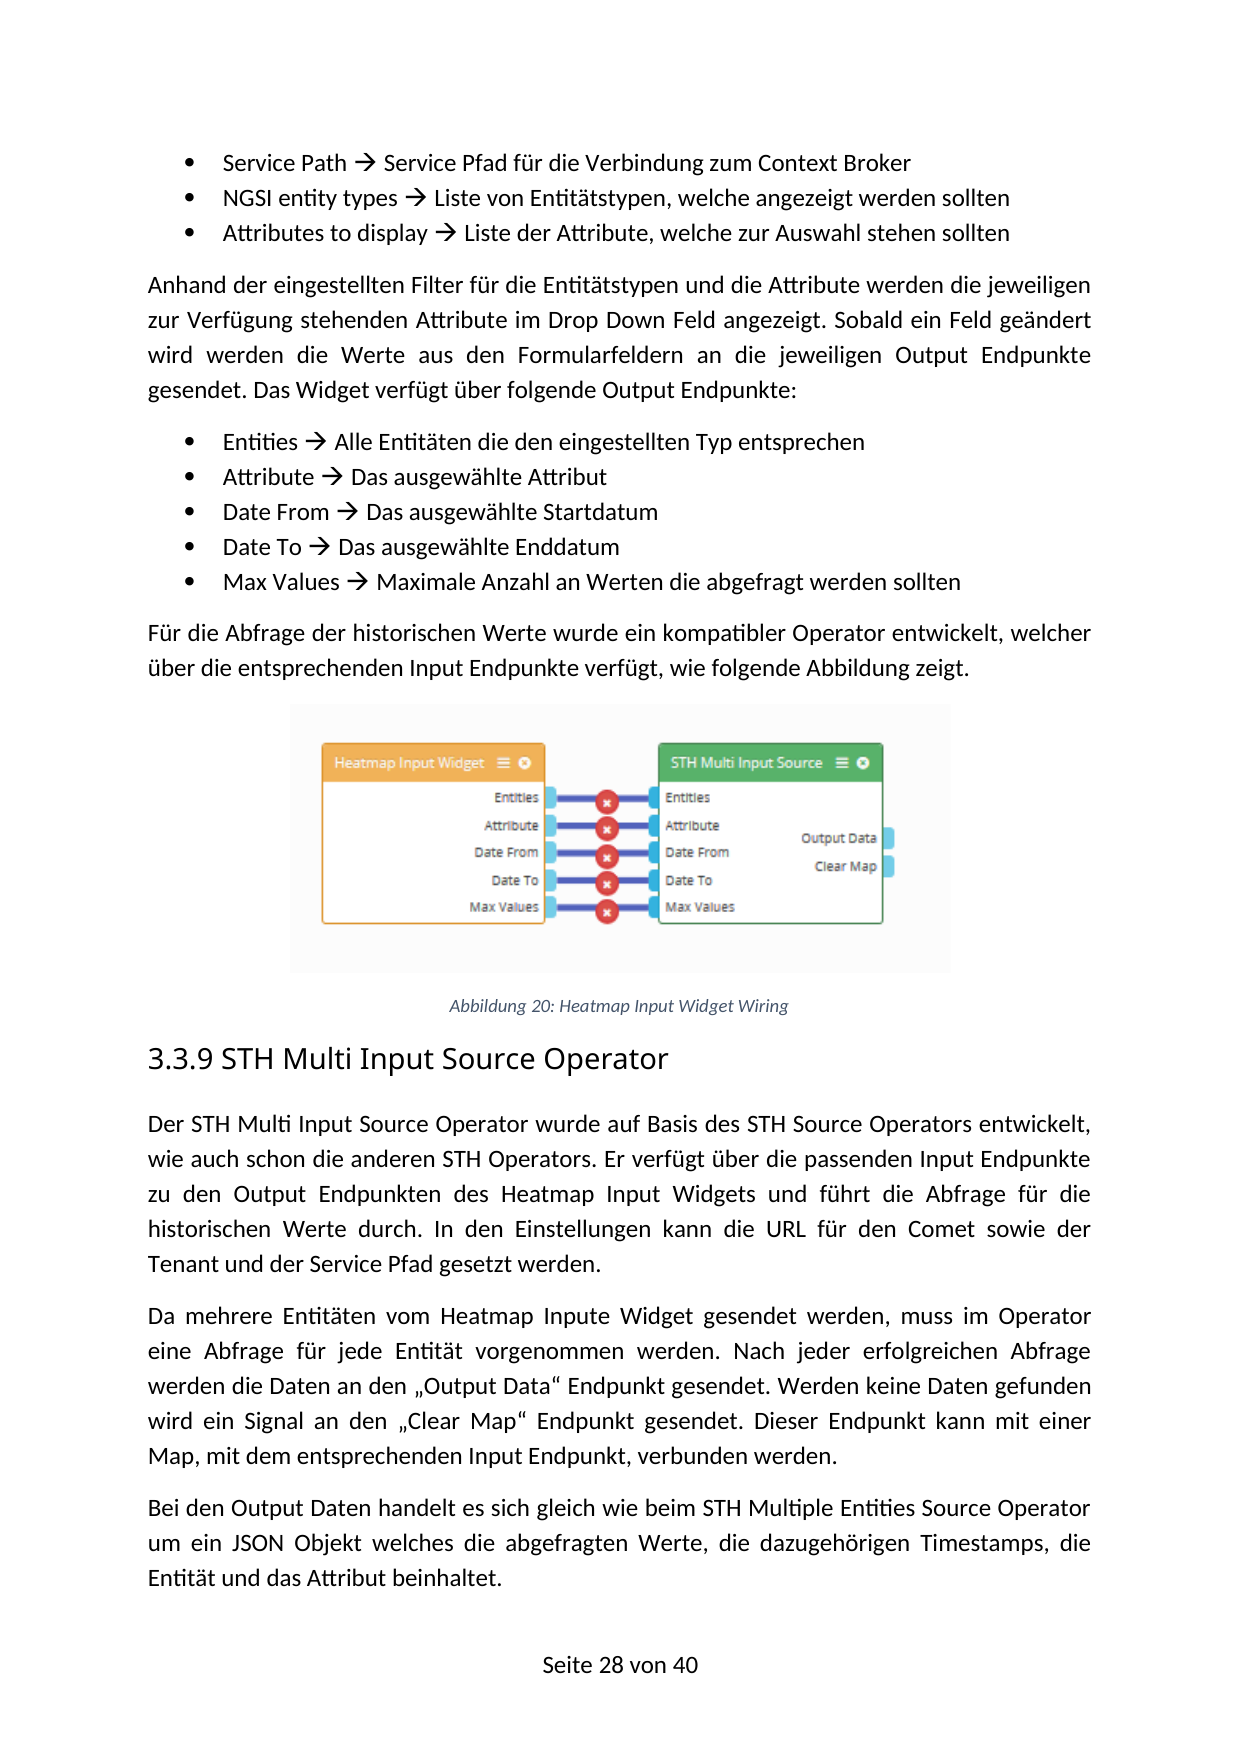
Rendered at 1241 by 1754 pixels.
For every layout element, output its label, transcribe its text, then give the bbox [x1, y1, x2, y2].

list Date From Das ausgewählte Startdatum [185, 496, 1093, 526]
text Abbildung 20: Heatmap Input Widget Wiring [148, 994, 1093, 1017]
text Bei den Output Daten handelt es sich gleich wie beim STH Multiple Entities Source Operator um ein JSON Objekt welches die abgefragten Werte, die dazugehörigen Timestamps, die Entität und das Attribut beinhaltet. [148, 1492, 1093, 1592]
list Max Values Maximale Anzahl an Werten die abgefragt werden sollten [185, 566, 1093, 596]
list Attribute Das ausgewählte Attribut [185, 461, 1093, 491]
list Date To Das ausgewählte Enddatum [185, 531, 1093, 561]
text Anhand der eingestellten Filter für die Entitätstypen und die Attribute werden die jeweiligen zur Verfügung stehenden Attribute im Drop Down Feld angezeigt. Sobald ein Feld geändert wird werden die Werte aus den Formularfeldern an die jeweiligen Output Endpunkte gesendet. Das Widget verfügt über folgende Output Endpunkte: [148, 269, 1093, 405]
text Für die Abfrage der historischen Werte wurde ein kompatibler Operator entwickelt, welcher über die entsprechenden Input Endpunkte verfügt, wie folgende Abbildung zeigt. [148, 618, 1093, 683]
list Entities Alle Entitäten die den eingestellten Typ entsprechen [185, 426, 1093, 456]
picture [289, 704, 951, 973]
text STH Multi Input Source Operator [148, 1038, 1093, 1078]
list NGSI entity types Liste von Entitätstypen, welche angezeigt werden sollten [185, 183, 1093, 213]
text Da mehrere Entitäten vom Heatmap Inpute Widget gesendet werden, muss im Operator eine Abfrage für jede Entität vorgenommen werden. Nach jeder erfolgreichen Abfrage werden die Daten an den „Output Data“ Endpunkt gesendet. Werden keine Daten gefunden wird ein Signal an den „Clear Map“ Endpunkt gesendet. Dieser Endpunkt kann mit einer Map, mit dem entsprechenden Input Endpunkt, verbunden werden. [148, 1300, 1093, 1471]
text Der STH Multi Input Source Operator wurde auf Basis des STH Source Operators entwickelt, wie auch schon die anderen STH Operators. Er verfügt über die passenden Input Endpunkte zu den Output Endpunkten des Heatmap Input Widgets und führt die Abfrage für die historischen Werte durch. In den Einstellungen kann die URL für den Comet sowie der Tenant und der Service Pfad gesetzt werden. [148, 1108, 1093, 1279]
list Service Path Service Pfad für die Verbindung zum Context Broker [185, 148, 1093, 178]
list Attributes to display Liste der Attribute, welche zur Auswahl stehen sollten [185, 218, 1093, 248]
